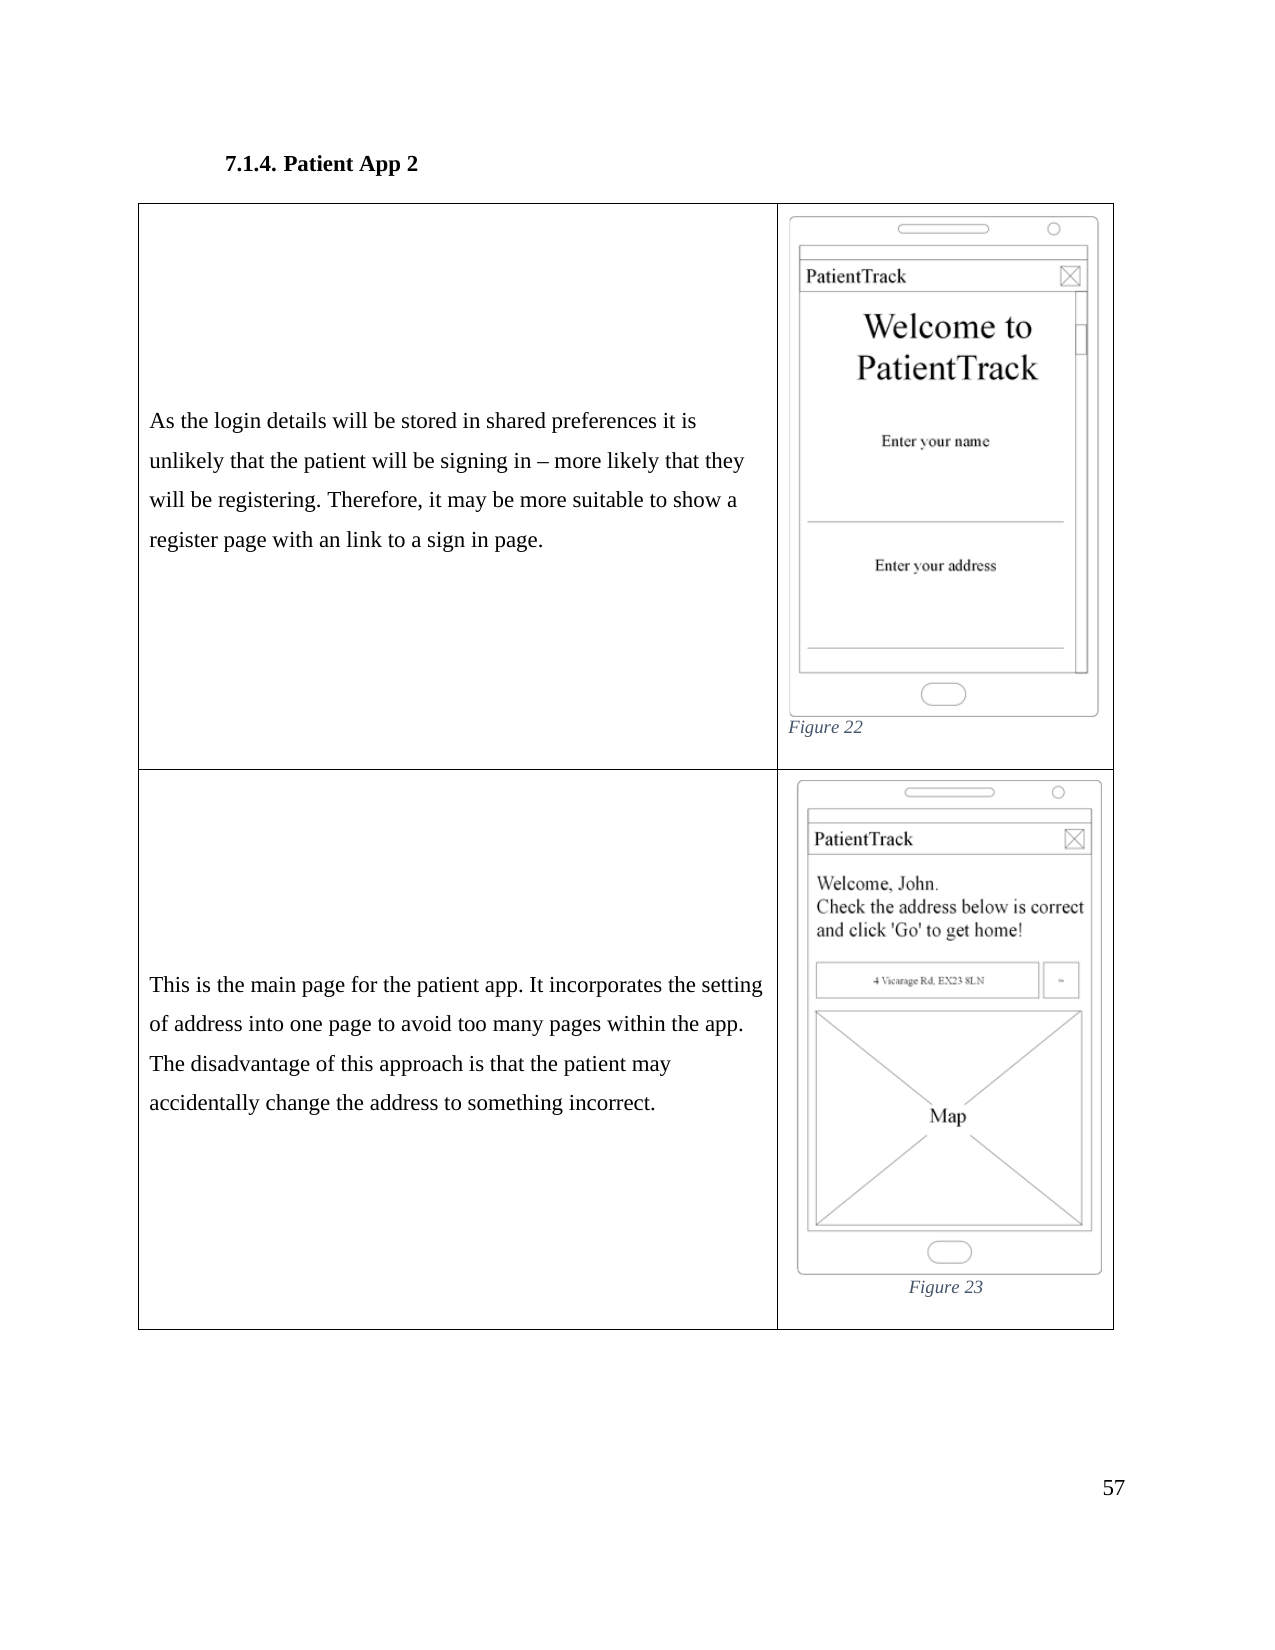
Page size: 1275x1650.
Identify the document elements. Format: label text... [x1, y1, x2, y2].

subtitle Patient App 2 [225, 150, 1125, 176]
table_cell This is the main page for the patient app. It incorporates the setting of address into one page to avoid too many pages within the app. The disadvantage of this approach is that the patient may accidentally change the address to something incorrect. [139, 770, 777, 1329]
picture [789, 214, 1102, 717]
picture [789, 780, 1102, 1277]
table_header As the login details will be stored in shared preferences it is unlikely that the patient will be signing in – more likely that they will be registering. Therefore, it may be more suitable to show a register page with an link to a sign in page. [139, 204, 777, 769]
